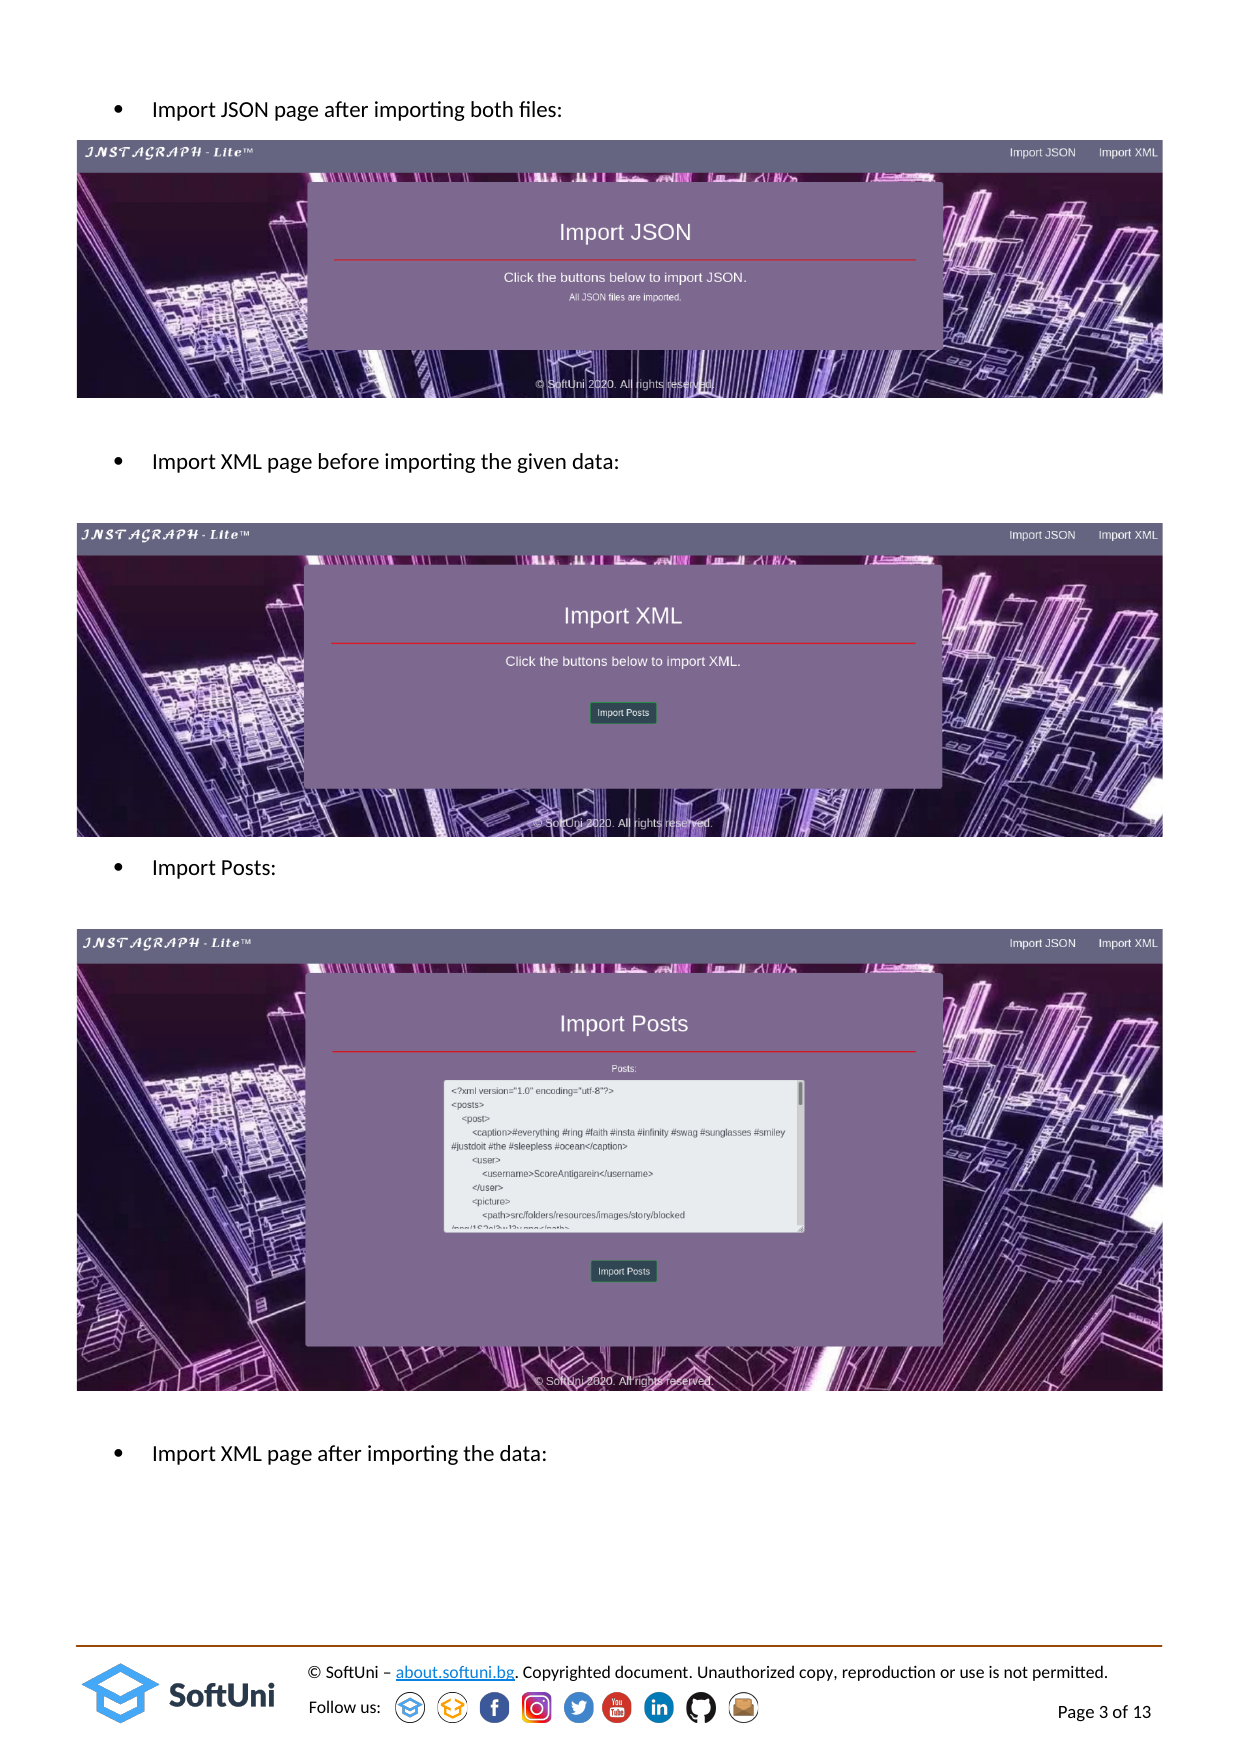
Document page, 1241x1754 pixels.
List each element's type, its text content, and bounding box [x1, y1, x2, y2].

picture [564, 1692, 594, 1723]
picture [479, 1692, 510, 1723]
list Import JSON page after importing both files: [114, 95, 1163, 123]
picture [658, 1705, 667, 1714]
picture [395, 1692, 425, 1723]
picture [665, 1692, 674, 1701]
picture [437, 1692, 468, 1723]
picture [644, 1714, 653, 1723]
picture [644, 1692, 653, 1701]
picture [686, 1692, 716, 1723]
picture [76, 929, 1163, 1391]
list Import XML page before importing the given data: [114, 447, 1163, 507]
list Import Posts: [114, 853, 1163, 881]
picture [522, 1692, 552, 1723]
picture [602, 1692, 632, 1723]
list Import XML page after importing the data: [114, 1439, 1163, 1500]
picture [665, 1714, 674, 1723]
picture [728, 1692, 759, 1723]
picture [76, 523, 1163, 837]
picture [75, 1658, 281, 1729]
picture [76, 140, 1163, 398]
